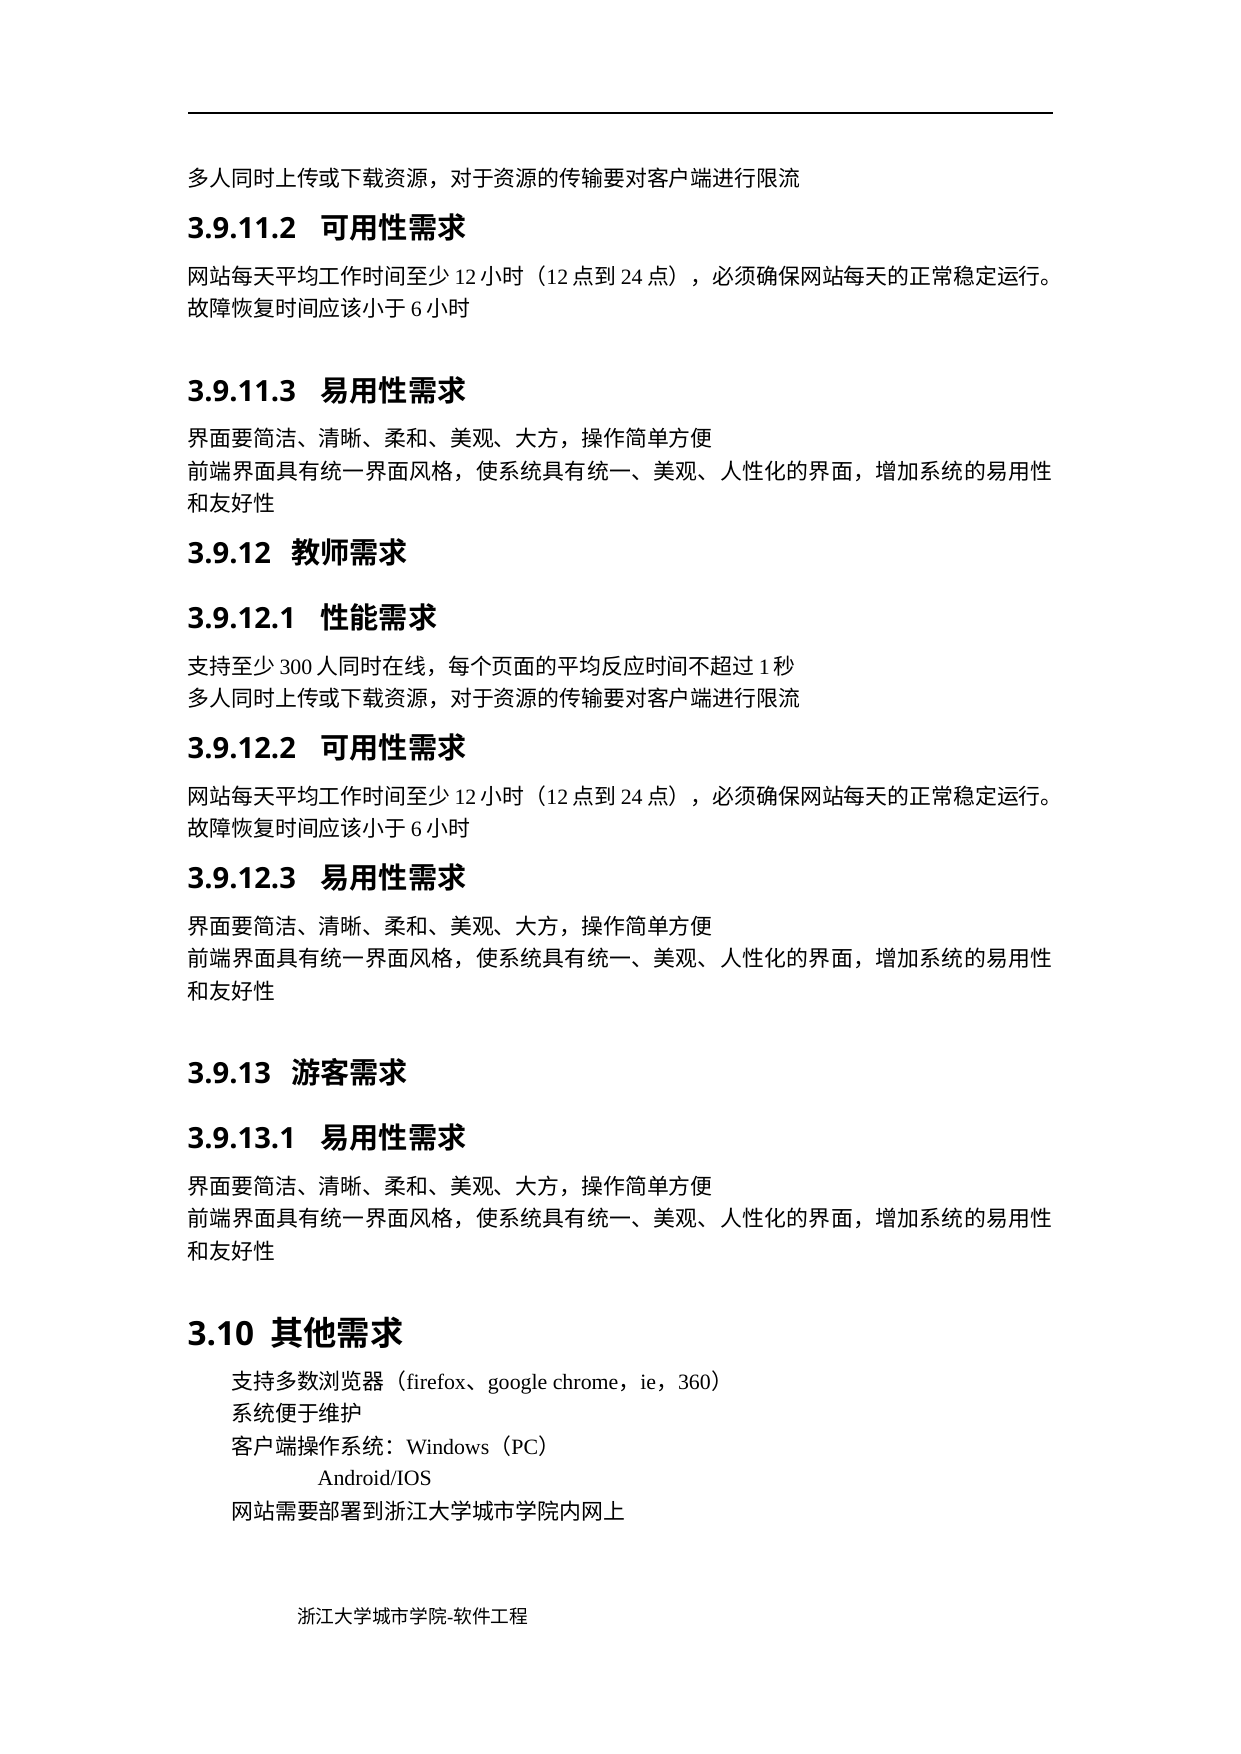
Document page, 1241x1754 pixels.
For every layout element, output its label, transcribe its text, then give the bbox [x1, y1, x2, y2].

text 故障恢复时间应该小于6小时 [187, 291, 1053, 323]
text 网站需要部署到浙江大学城市学院内网上 [231, 1493, 1053, 1526]
text 界面要简洁、清晰、柔和、美观、大方，操作简单方便 [187, 1168, 1053, 1201]
text 系统便于维护 [231, 1396, 1053, 1428]
text 可用性需求 [187, 193, 1053, 258]
text 易用性需求 [187, 356, 1053, 421]
text 支持至少300人同时在线，每个页面的平均反应时间不超过1秒 [187, 648, 1053, 681]
text 界面要简洁、清晰、柔和、美观、大方，操作简单方便 [187, 908, 1053, 941]
text 多人同时上传或下载资源，对于资源的传输要对客户端进行限流 [187, 681, 1053, 713]
text 故障恢复时间应该小于6小时 [187, 811, 1053, 843]
text 易用性需求 [187, 1103, 1053, 1168]
text Android/IOS [231, 1461, 1053, 1493]
text 多人同时上传或下载资源，对于资源的传输要对客户端进行限流 [187, 161, 1053, 193]
text 可用性需求 [187, 713, 1053, 778]
text 游客需求 [187, 1038, 1053, 1103]
text 网站每天平均工作时间至少12小时（12点到24点），必须确保网站每天的正常稳定运行。 [187, 778, 1053, 811]
text 易用性需求 [187, 843, 1053, 908]
text 界面要简洁、清晰、柔和、美观、大方，操作简单方便 [187, 421, 1053, 453]
text 前端界面具有统一界面风格，使系统具有统一、美观、人性化的界面，增加系统的易用性和友好性 [187, 941, 1053, 1006]
text 教师需求 [187, 518, 1053, 583]
text 支持多数浏览器（firefox、google chrome，ie，360） [231, 1363, 1053, 1396]
text 前端界面具有统一界面风格，使系统具有统一、美观、人性化的界面，增加系统的易用性和友好性 [187, 453, 1053, 518]
text 其他需求 [187, 1298, 1053, 1363]
text 前端界面具有统一界面风格，使系统具有统一、美观、人性化的界面，增加系统的易用性和友好性 [187, 1201, 1053, 1266]
text 性能需求 [187, 583, 1053, 648]
text 客户端操作系统：Windows（PC） [231, 1428, 1053, 1461]
text 网站每天平均工作时间至少12小时（12点到24点），必须确保网站每天的正常稳定运行。 [187, 258, 1053, 291]
